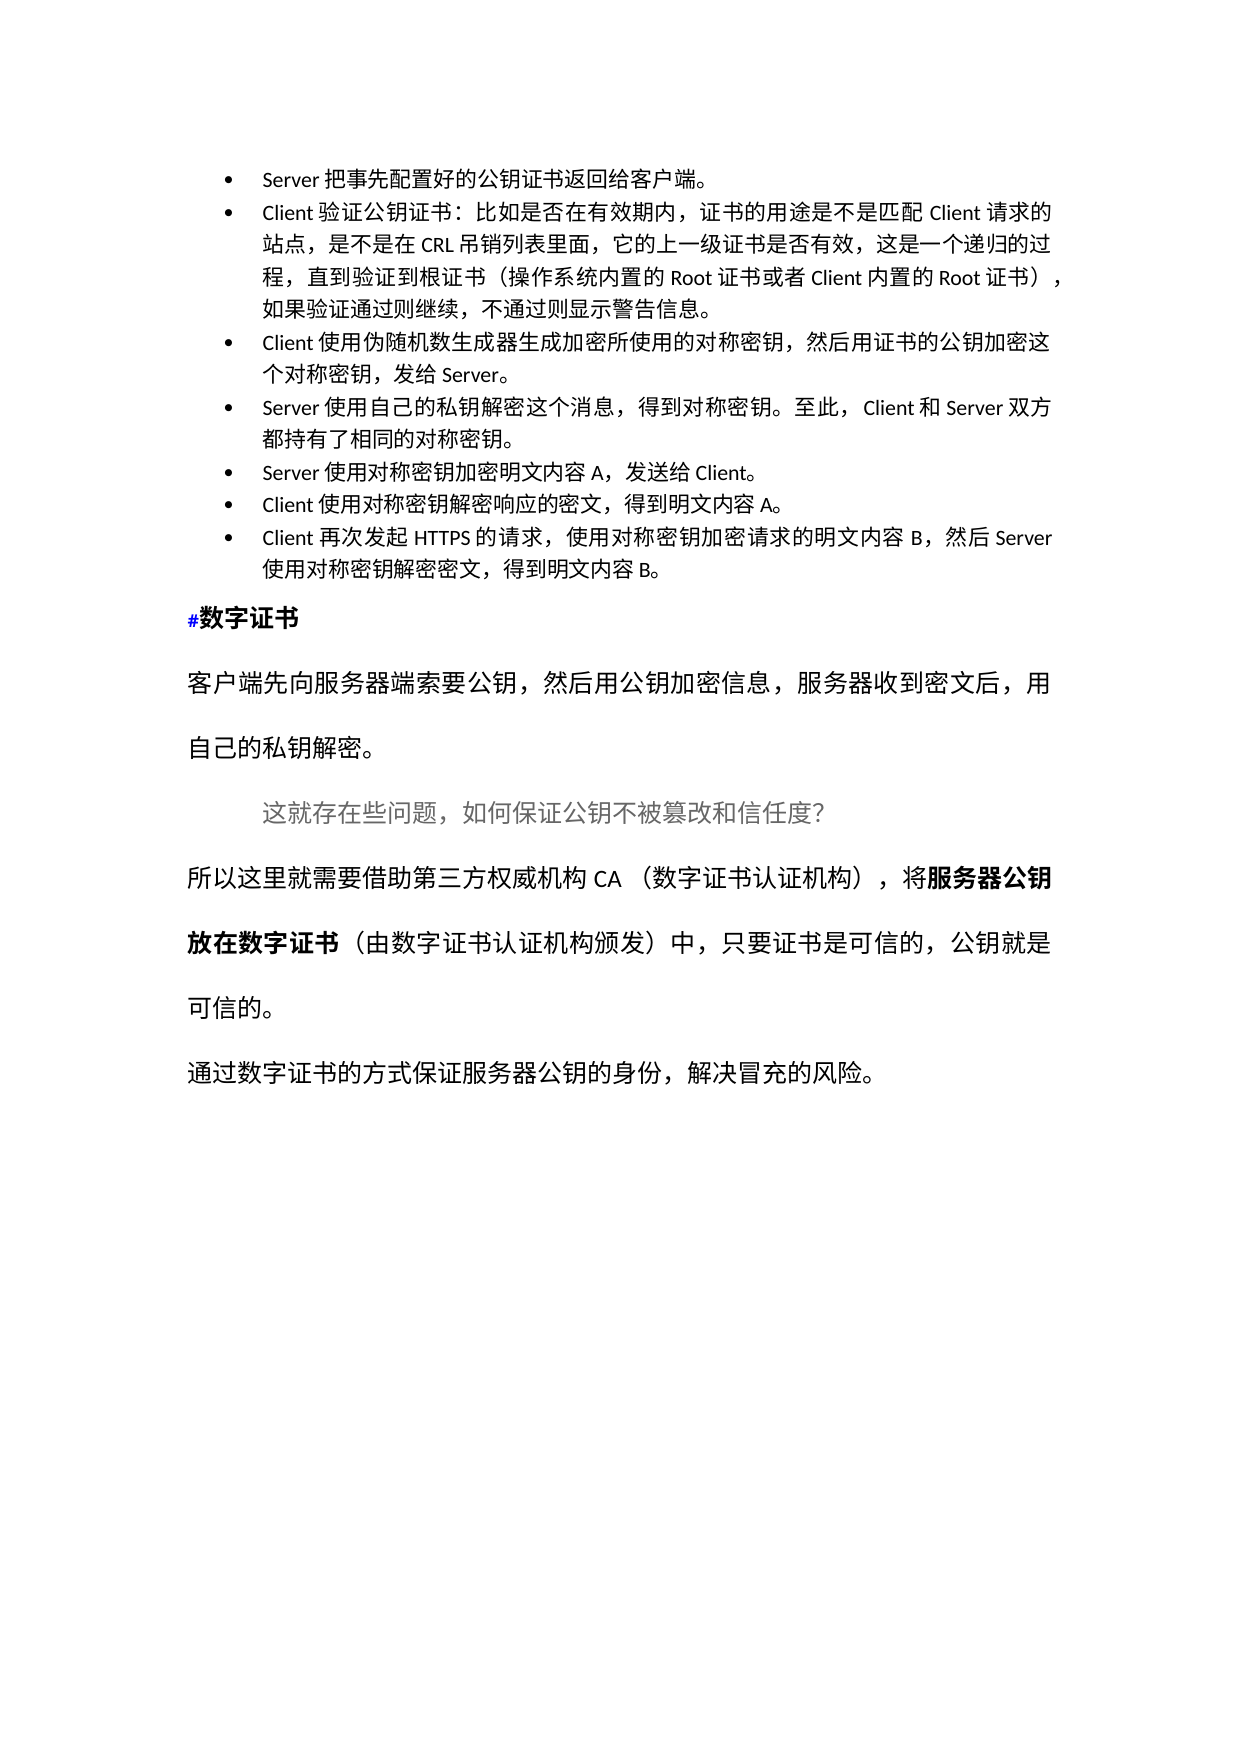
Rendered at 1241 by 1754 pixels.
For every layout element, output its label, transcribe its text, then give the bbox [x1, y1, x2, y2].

list Server使用自己的私钥解密这个消息，得到对称密钥。至此，Client和Server双方都持有了相同的对称密钥。 [225, 389, 1053, 454]
subtitle #数字证书 [187, 584, 1053, 649]
list Client再次发起HTTPS的请求，使用对称密钥加密请求的明文内容B，然后Server使用对称密钥解密密文，得到明文内容B。 [225, 519, 1053, 584]
list Client验证公钥证书：比如是否在有效期内，证书的用途是不是匹配Client请求的站点，是不是在CRL吊销列表里面，它的上一级证书是否有效，这是一个递归的过程，直到验证到根证书（操作系统内置的Root证书或者Client内置的Root证书），如果验证通过则继续，不通过则显示警告信息。 [225, 194, 1053, 324]
text 通过数字证书的方式保证服务器公钥的身份，解决冒充的风险。 [187, 1039, 1053, 1104]
list Client使用伪随机数生成器生成加密所使用的对称密钥，然后用证书的公钥加密这个对称密钥，发给Server。 [225, 324, 1053, 389]
text 客户端先向服务器端索要公钥，然后用公钥加密信息，服务器收到密文后，用自己的私钥解密。 [187, 649, 1053, 779]
text 所以这里就需要借助第三方权威机构 CA （数字证书认证机构），将服务器公钥放在数字证书（由数字证书认证机构颁发）中，只要证书是可信的，公钥就是可信的。 [187, 844, 1053, 1039]
list Client使用对称密钥解密响应的密文，得到明文内容A。 [225, 487, 1053, 519]
text 这就存在些问题，如何保证公钥不被篡改和信任度？ [262, 779, 978, 844]
list Server使用对称密钥加密明文内容A，发送给Client。 [225, 454, 1053, 487]
list Server把事先配置好的公钥证书返回给客户端。 [225, 162, 1053, 194]
